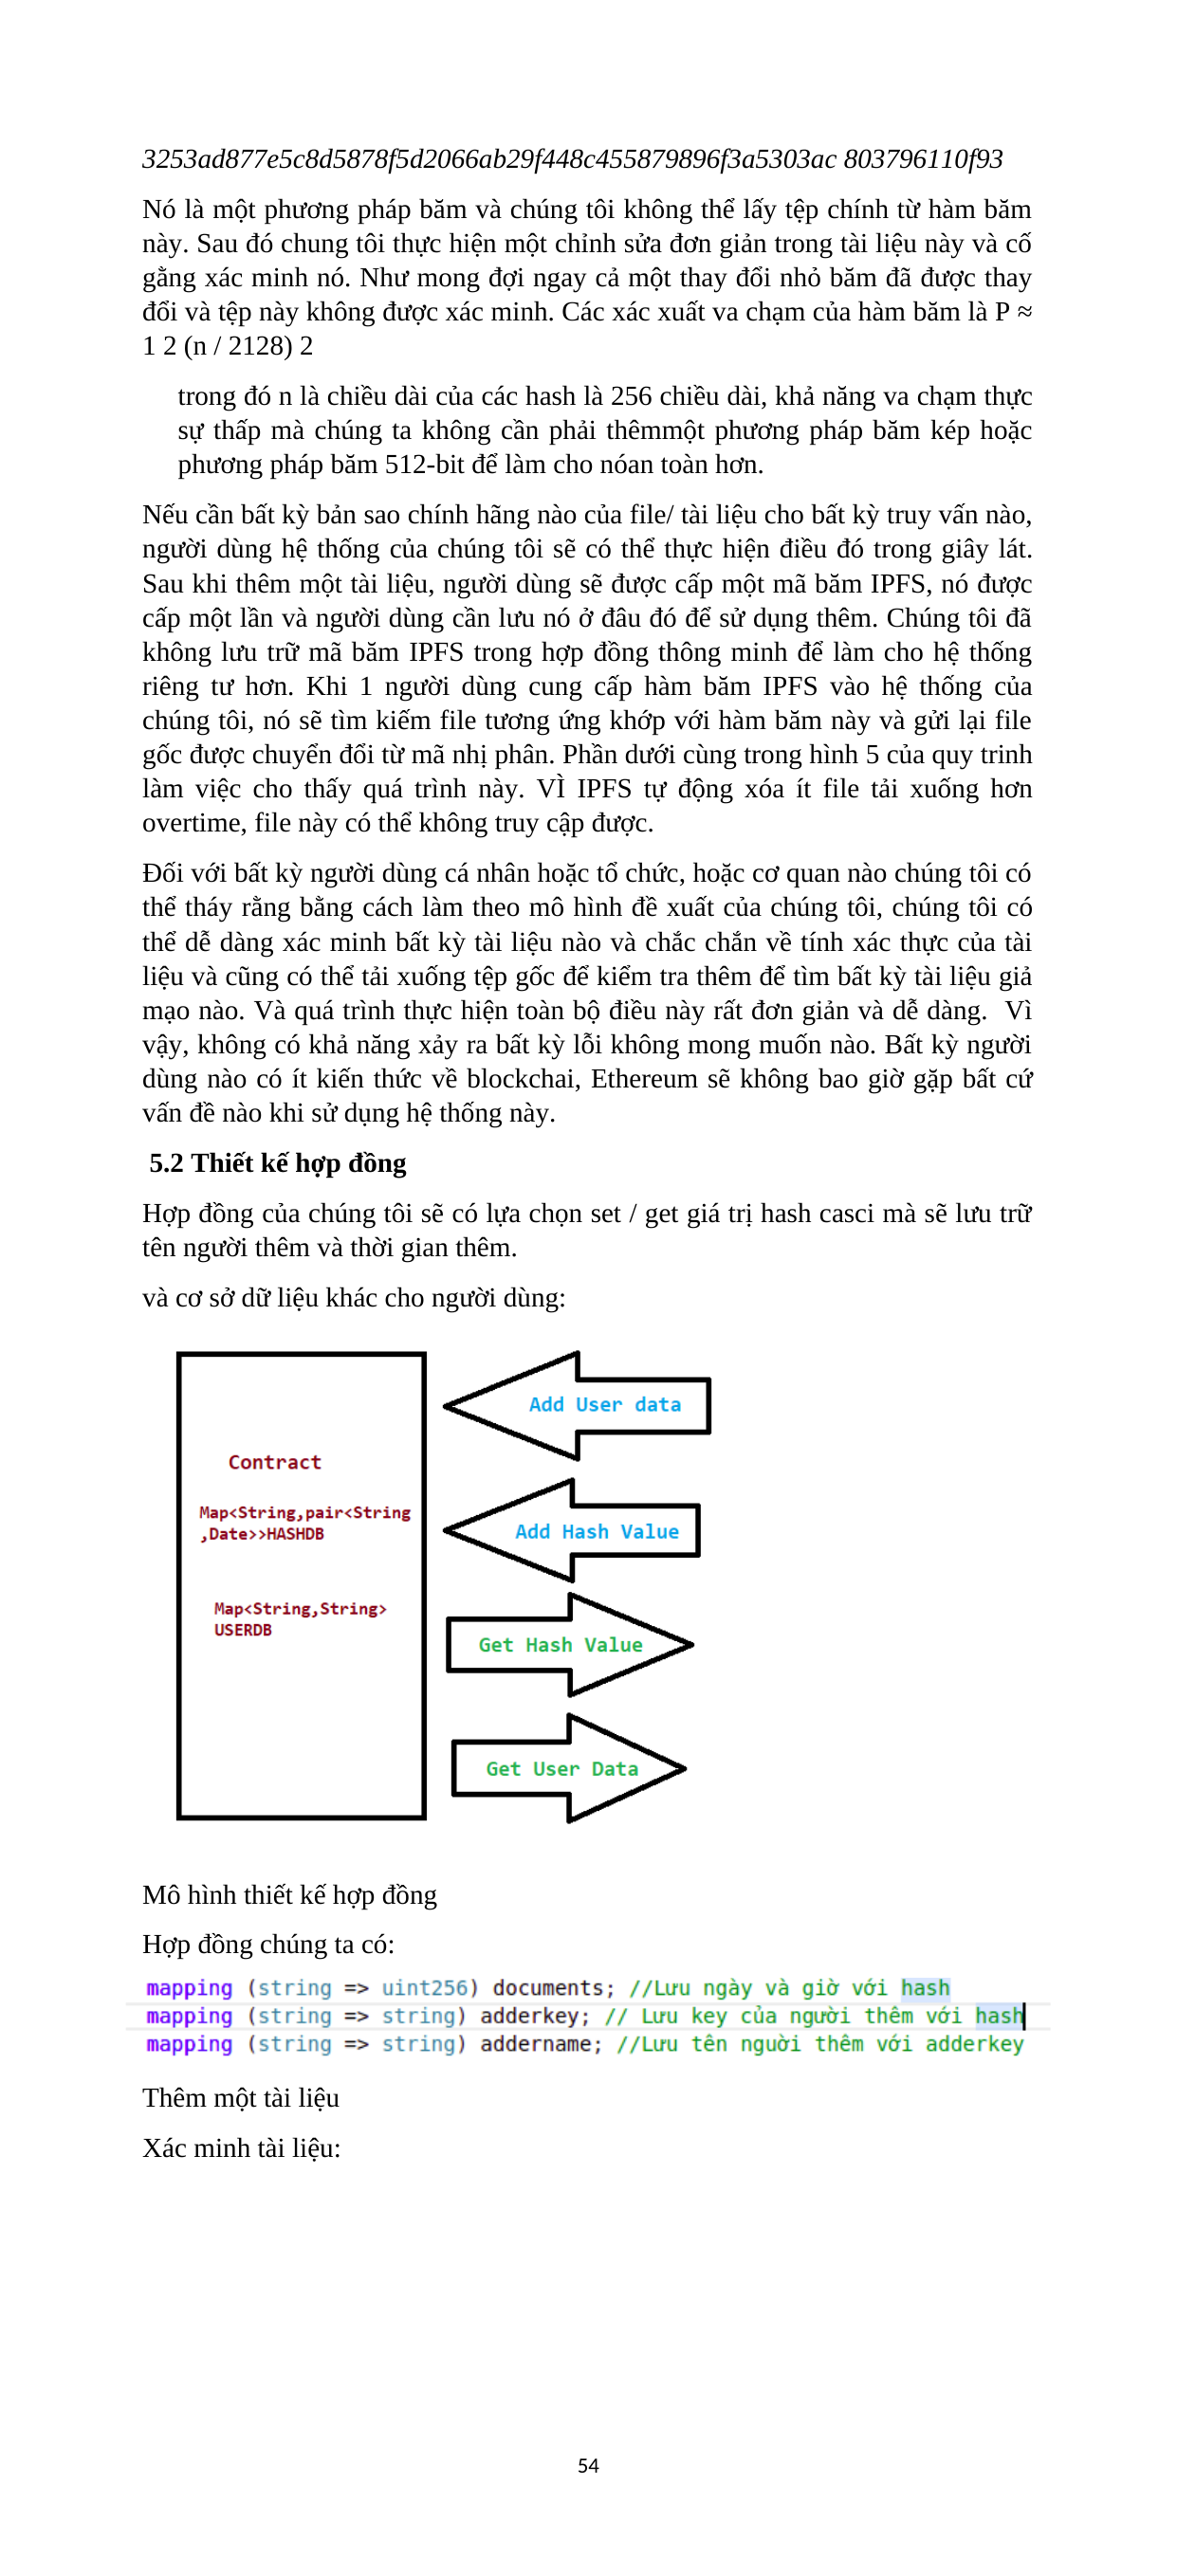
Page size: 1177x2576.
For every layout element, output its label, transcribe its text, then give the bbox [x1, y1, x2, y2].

text Đối với bất kỳ người dùng cá nhân hoặc tổ chức, hoặc cơ quan nào chúng tôi có thể tháy rằng bằng cách làm theo mô hình đề xuất của chúng tôi, chúng tôi có thể dễ dàng xác minh bất kỳ tài liệu nào và chắc chắn về tính xác thực của tài liệu và cũng có thể tải xuống tệp gốc để kiểm tra thêm để tìm bất kỳ tài liệu giả mạo nào. Và quá trình thực hiện toàn bộ điều này rất đơn giản và dễ dàng. Vì vậy, không có khả năng xảy ra bất kỳ lỗi không mong muốn nào. Bất kỳ người dùng nào có ít kiến thức về blockchai, Ethereum sẽ không bao giờ gặp bất cứ vấn đề nào khi sử dụng hệ thống này. [142, 856, 1034, 1128]
text Hợp đồng chúng ta có: [142, 1927, 1034, 1960]
text 3253ad877e5c8d5878f5d2066ab29f448c455879896f3a5303ac 803796110f93 [142, 142, 1034, 174]
text Nếu cần bất kỳ bản sao chính hãng nào của file/ tài liệu cho bất kỳ truy vấn nào, người dùng hệ thống của chúng tôi sẽ có thể thực hiện điều đó trong giây lát. Sau khi thêm một tài liệu, người dùng sẽ được cấp một mã băm IPFS, nó được cấp một lần và người dùng cần lưu nó ở đâu đó để sử dụng thêm. Chúng tôi đã không lưu trữ mã băm IPFS trong hợp đồng thông minh để làm cho hệ thống riêng tư hơn. Khi 1 người dùng cung cấp hàm băm IPFS vào hệ thống của chúng tôi, nó sẽ tìm kiếm file tương ứng khớp với hàm băm này và gửi lại file gốc được chuyển đổi từ mã nhị phân. Phần dưới cùng trong hình 5 của quy trinh làm việc cho thấy quá trình này. VÌ IPFS tự động xóa ít file tải xuống hơn overtime, file này có thể không truy cập được. [142, 498, 1034, 838]
text Hợp đồng của chúng tôi sẽ có lựa chọn set / get giá trị hash casci mà sẽ lưu trữ tên người thêm và thời gian thêm. [142, 1197, 1034, 1263]
picture [142, 1330, 753, 1860]
text trong đó n là chiều dài của các hash là 256 chiều dài, khả năng va chạm thực sự thấp mà chúng ta không cần phải thêmmột phương pháp băm kép hoặc phương pháp băm 512-bit để làm cho nóan toàn hơn. [177, 379, 1034, 480]
text Nó là một phương pháp băm và chúng tôi không thể lấy tệp chính từ hàm băm này. Sau đó chung tôi thực hiện một chỉnh sửa đơn giản trong tài liệu này và cố gằng xác minh nó. Như mong đợi ngay cả một thay đổi nhỏ băm đã được thay đổi và tệp này không được xác minh. Các xác xuất va chạm của hàm băm là P ≈ 1 2 (n / 2128) 2 [142, 192, 1034, 361]
text Xác minh tài liệu: [142, 2131, 1034, 2163]
text 5.2 Thiết kế hợp đồng [142, 1146, 1034, 1178]
text và cơ sở dữ liệu khác cho người dùng: [142, 1281, 1034, 1312]
text Mô hình thiết kế hợp đồng [142, 1878, 1034, 1909]
picture [125, 1978, 1051, 2060]
text Thêm một tài liệu [142, 2060, 1034, 2112]
